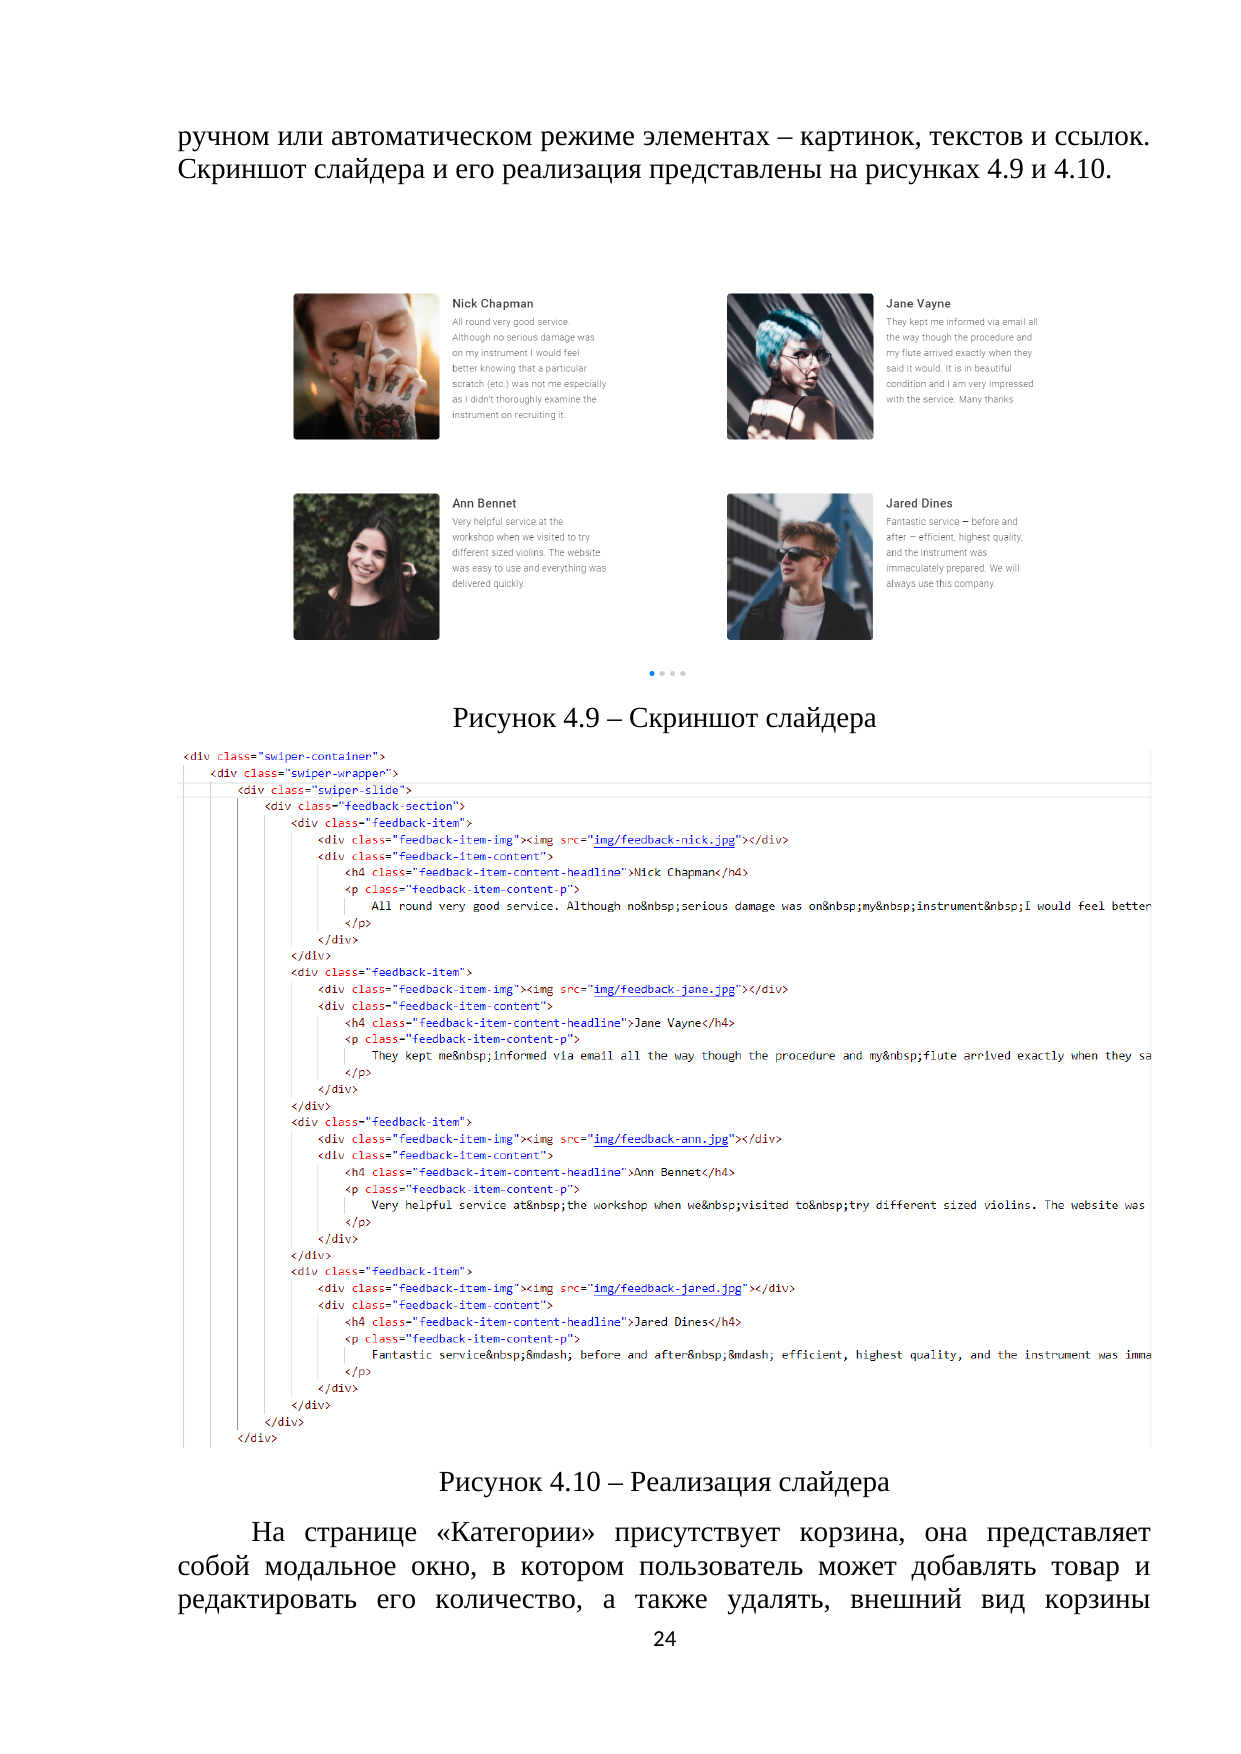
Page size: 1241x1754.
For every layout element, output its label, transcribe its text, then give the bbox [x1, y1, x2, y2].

text Рисунок 4.9 – Скриншот слайдера [177, 700, 1152, 733]
picture [177, 750, 1152, 1448]
text Рисунок 4.10 – Реализация слайдера [177, 1464, 1152, 1498]
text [177, 118, 1152, 185]
picture [177, 214, 1152, 683]
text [177, 1514, 1152, 1615]
